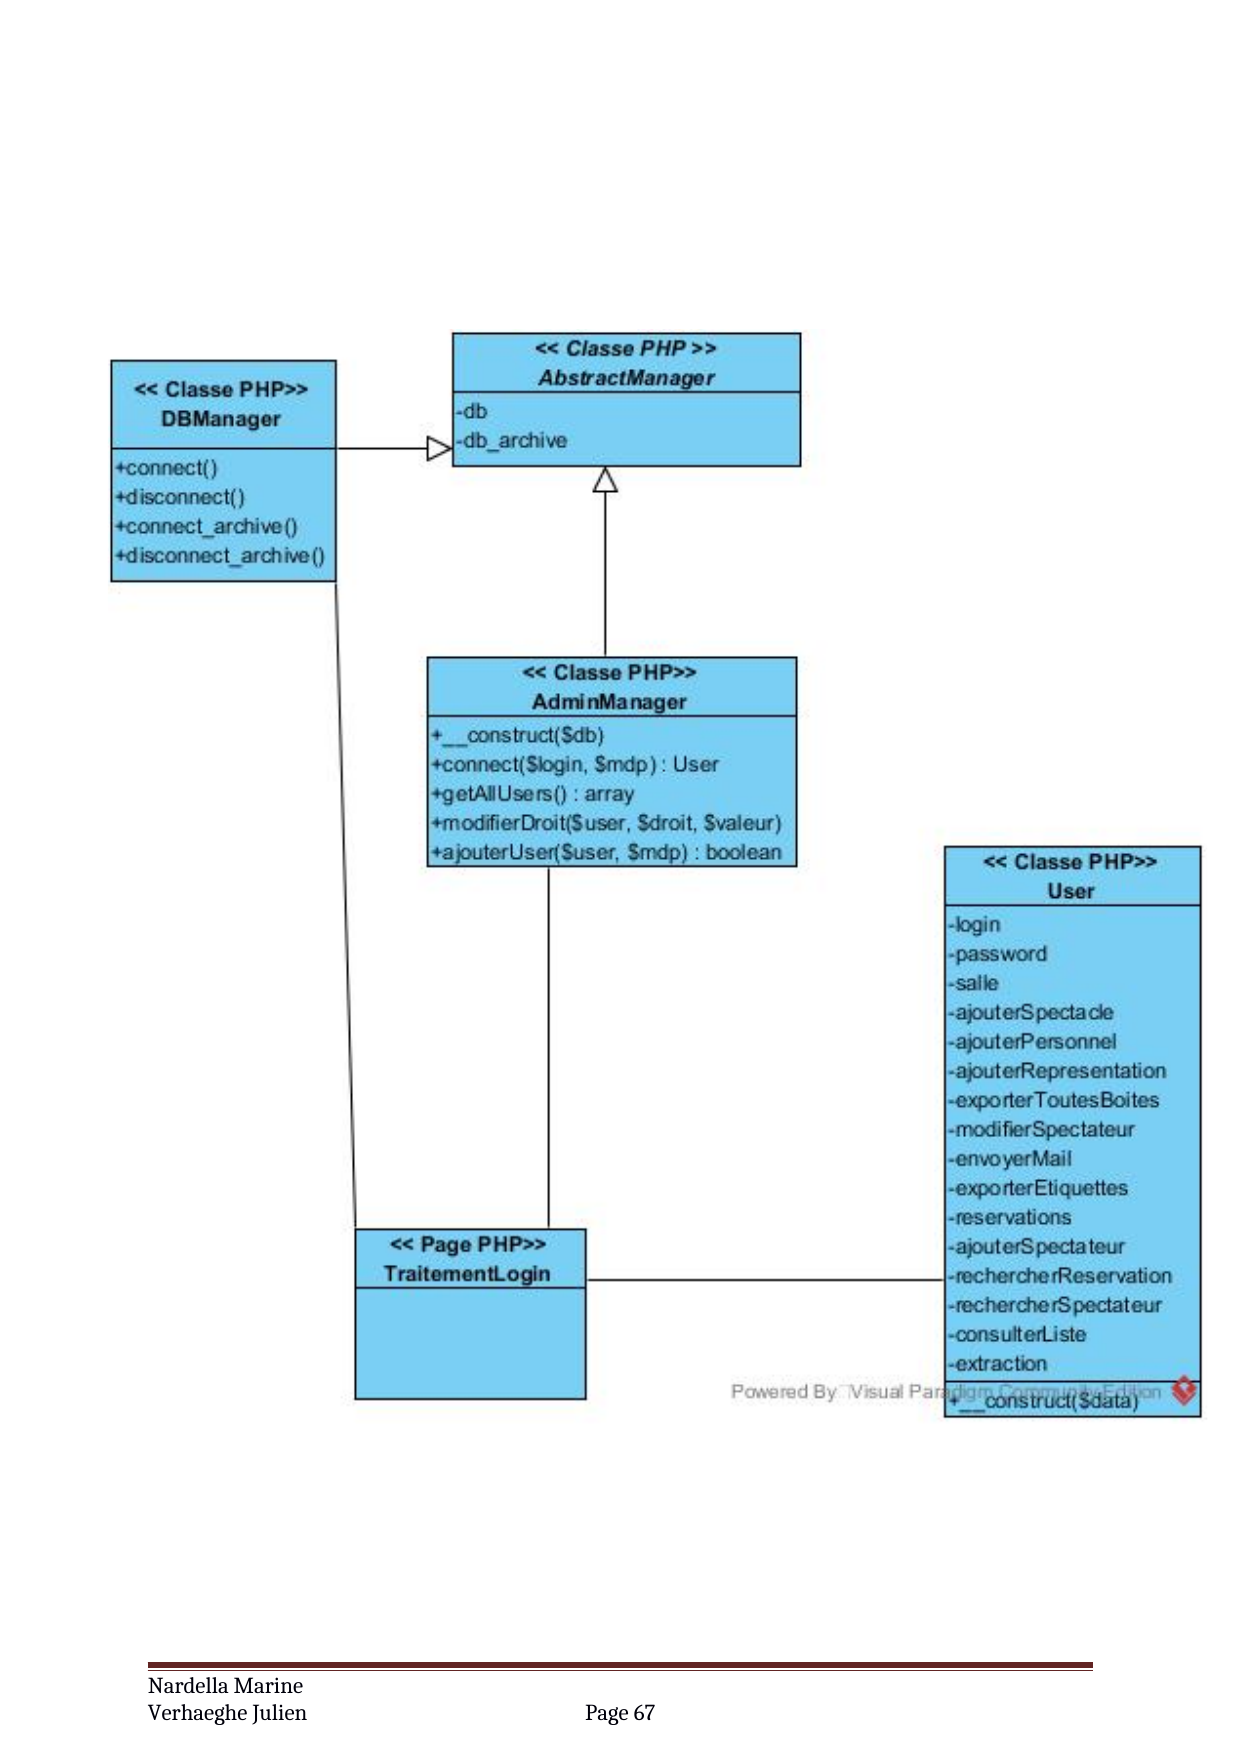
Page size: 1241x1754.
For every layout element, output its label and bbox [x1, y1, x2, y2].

picture [107, 329, 1208, 1424]
